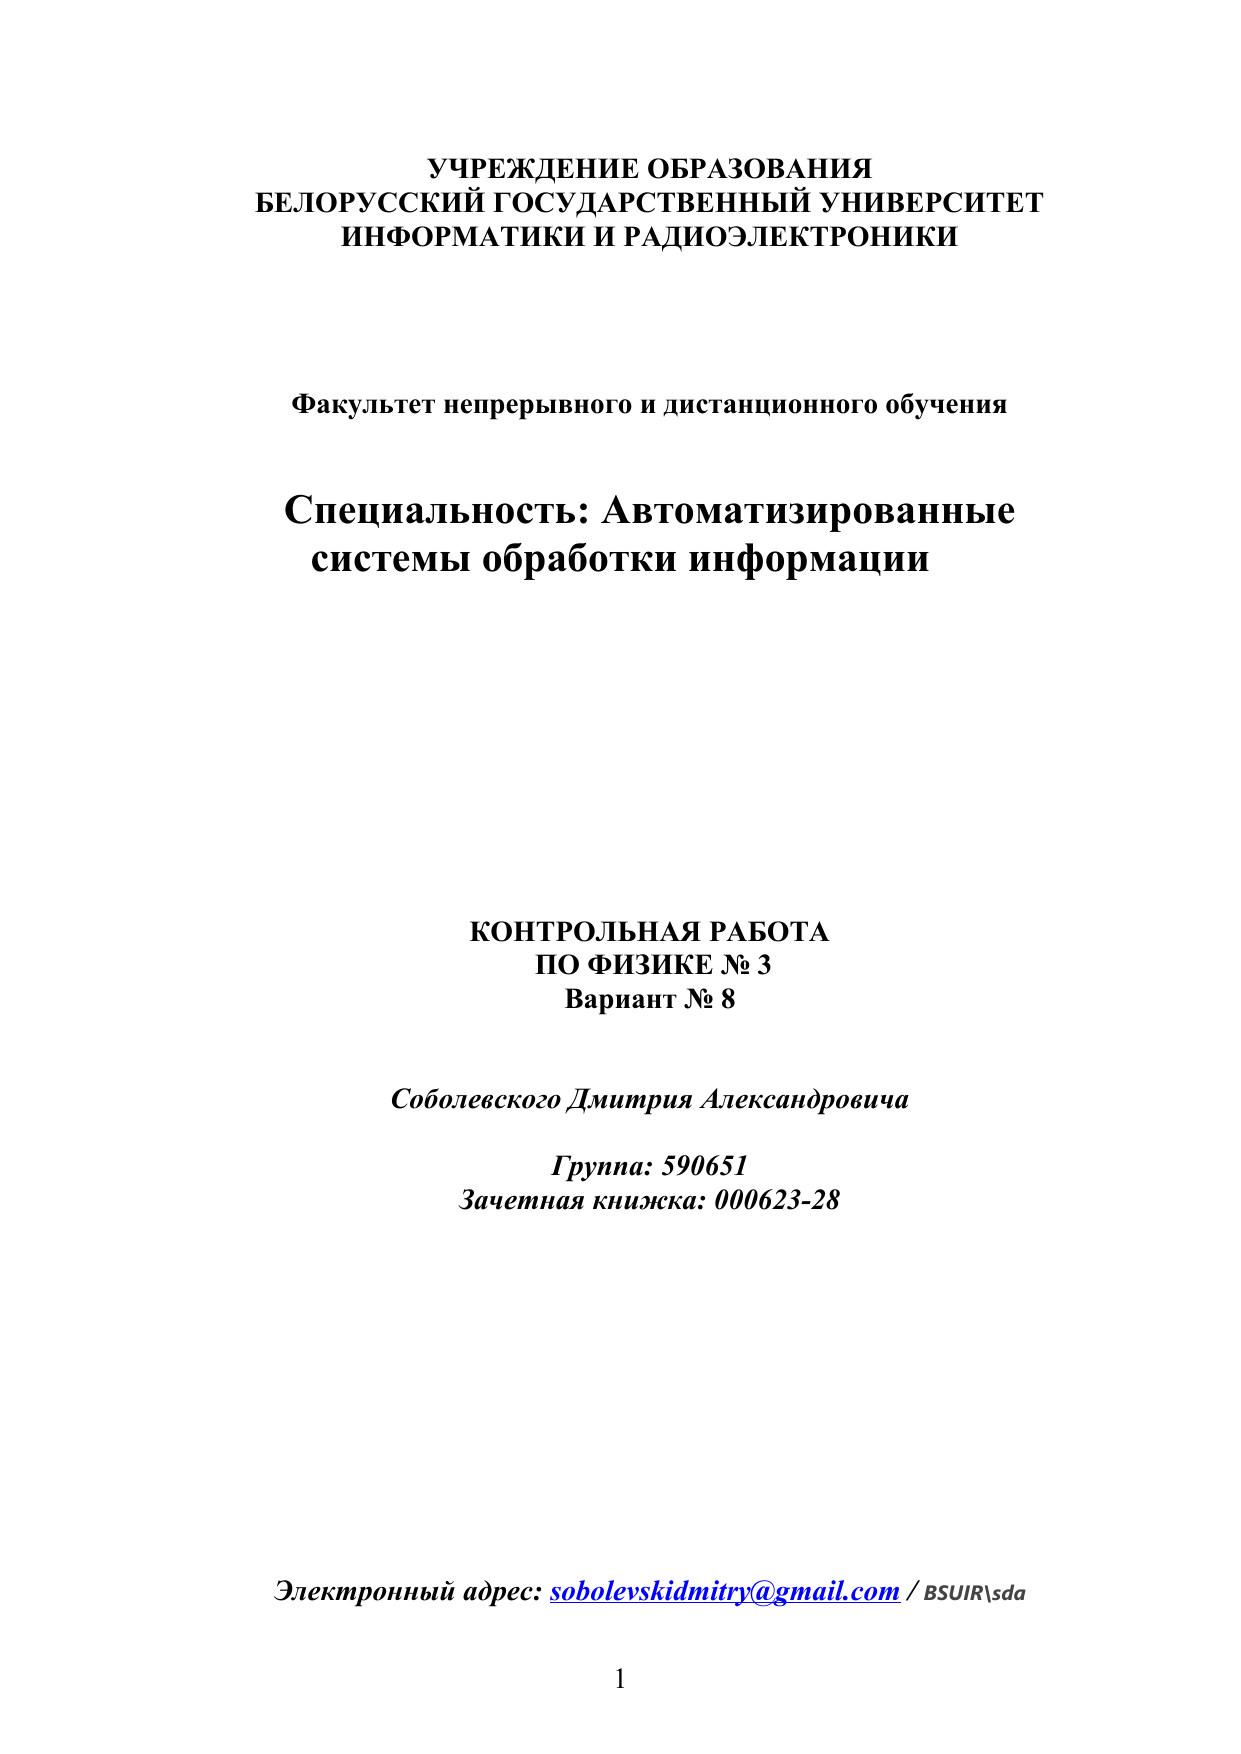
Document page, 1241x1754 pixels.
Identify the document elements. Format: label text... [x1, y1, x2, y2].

text Группа: 590651 [148, 1148, 1092, 1182]
text ИНФОРМАТИКИ И РАДИОЭЛЕКТРОНИКИ [148, 219, 1092, 252]
text Электронный адрес: sobolevskidmitry@gmail.com / BSUIR\sda [148, 1573, 1092, 1606]
text УЧРЕЖДЕНИЕ ОБРАЗОВАНИЯ [148, 152, 1092, 185]
subtitle Специальность: Автоматизированные системы обработки информации [148, 485, 1092, 581]
text Факультет непрерывного и дистанционного обучения [148, 386, 1092, 420]
text Зачетная книжка: ‎000623-28 [148, 1182, 1092, 1216]
text БЕЛОРУССКИЙ ГОСУДАРСТВЕННЫЙ УНИВЕРСИТЕТ [148, 185, 1092, 219]
text КОНТРОЛЬНАЯ РАБОТА [148, 914, 1092, 947]
text Соболевского Дмитрия Александровича [148, 1081, 1092, 1115]
text Вариант № 8 [148, 981, 1092, 1014]
text ПО ФИЗИКЕ № 3 [148, 947, 1092, 981]
